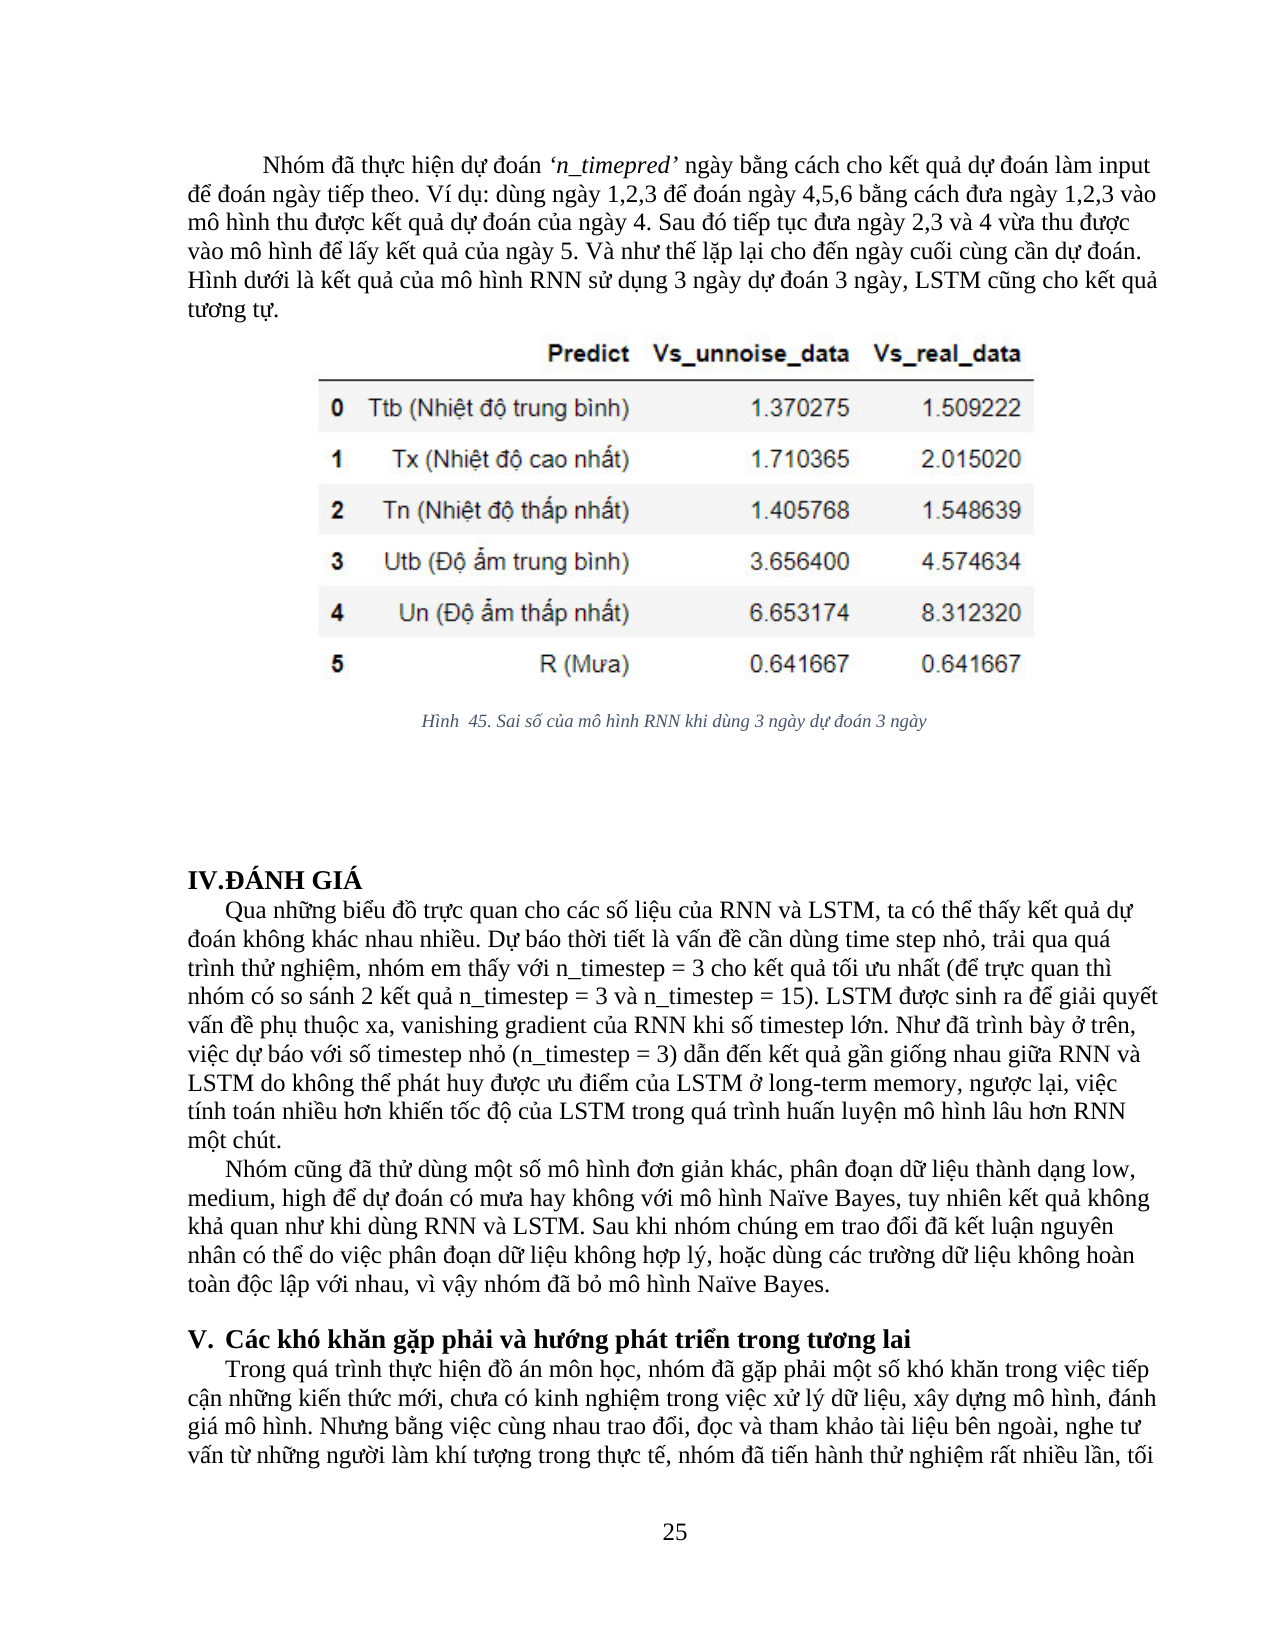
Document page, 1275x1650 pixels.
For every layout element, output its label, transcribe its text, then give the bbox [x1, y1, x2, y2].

text Nhóm đã thực hiện dự đoán ‘n_timepred’ ngày bằng cách cho kết quả dự đoán làm input để đoán ngày tiếp theo. Ví dụ: dùng ngày 1,2,3 để đoán ngày 4,5,6 bằng cách đưa ngày 1,2,3 vào mô hình thu được kết quả dự đoán của ngày 4. Sau đó tiếp tục đưa ngày 2,3 và 4 vừa thu được vào mô hình để lấy kết quả của ngày 5. Và như thế lặp lại cho đến ngày cuối cùng cần dự đoán. Hình dưới là kết quả của mô hình RNN sử dụng 3 ngày dự đoán 3 ngày, LSTM cũng cho kết quả tương tự. [187, 150, 1162, 322]
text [187, 1354, 1162, 1469]
picture [311, 322, 1039, 711]
subtitle ĐÁNH GIÁ [187, 864, 1162, 895]
subtitle Các khó khăn gặp phải và hướng phát triển trong tương lai [187, 1323, 1162, 1354]
text Hình 45. Sai số của mô hình RNN khi dùng 3 ngày dự đoán 3 ngày [187, 710, 1162, 732]
text Qua những biểu đồ trực quan cho các số liệu của RNN và LSTM, ta có thể thấy kết quả dự đoán không khác nhau nhiều. Dự báo thời tiết là vấn đề cần dùng time step nhỏ, trải qua quá trình thử nghiệm, nhóm em thấy với n_timestep = 3 cho kết quả tối ưu nhất (để trực quan thì nhóm có so sánh 2 kết quả n_timestep = 3 và n_timestep = 15). LSTM được sinh ra để giải quyết vấn đề phụ thuộc xa, vanishing gradient của RNN khi số timestep lớn. Như đã trình bày ở trên, việc dự báo với số timestep nhỏ (n_timestep = 3) dẫn đến kết quả gần giống nhau giữa RNN và LSTM do không thể phát huy được ưu điểm của LSTM ở long-term memory, ngược lại, việc tính toán nhiều hơn khiến tốc độ của LSTM trong quá trình huấn luyện mô hình lâu hơn RNN một chút. [187, 895, 1162, 1154]
text Nhóm cũng đã thử dùng một số mô hình đơn giản khác, phân đoạn dữ liệu thành dạng low, medium, high để dự đoán có mưa hay không với mô hình Naïve Bayes, tuy nhiên kết quả không khả quan như khi dùng RNN và LSTM. Sau khi nhóm chúng em trao đổi đã kết luận nguyên nhân có thể do việc phân đoạn dữ liệu không hợp lý, hoặc dùng các trường dữ liệu không hoàn toàn độc lập với nhau, vì vậy nhóm đã bỏ mô hình Naïve Bayes. [187, 1154, 1162, 1298]
